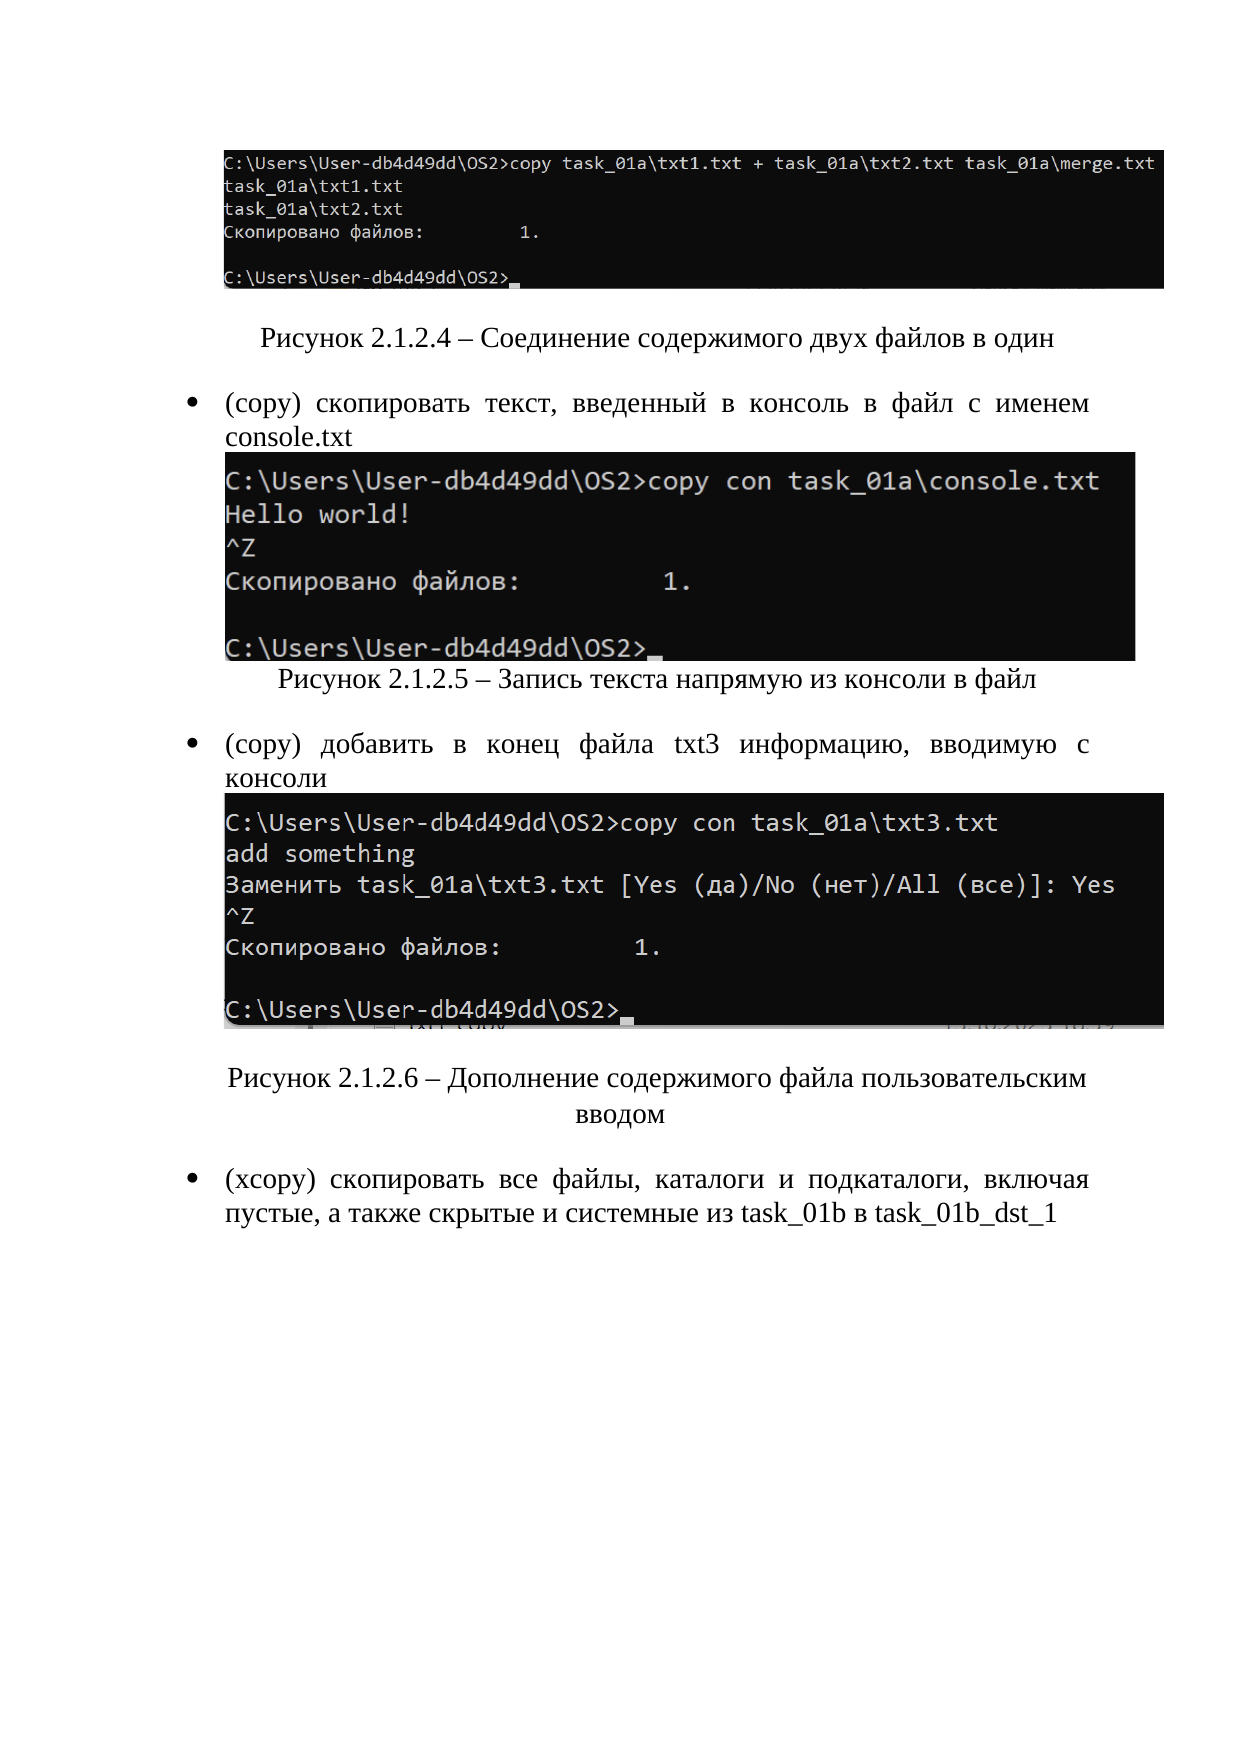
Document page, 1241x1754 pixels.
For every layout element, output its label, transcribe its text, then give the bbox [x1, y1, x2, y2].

picture [223, 793, 1164, 1029]
text Рисунок 2.1.2.5 – Запись текста напрямую из консоли в файл [150, 661, 1090, 694]
picture [225, 452, 1136, 661]
picture [223, 150, 1164, 289]
list (xcopy) скопировать все файлы, каталоги и подкаталоги, включая пустые, а также скрытые и системные из task_01b в task_01b_dst_1 [187, 1162, 1090, 1229]
text Рисунок 2.1.2.4 – Соединение содержимого двух файлов в один [150, 320, 1090, 353]
list (copy) добавить в конец файла txt3 информацию, вводимую с консоли [187, 726, 1090, 793]
text Рисунок 2.1.2.6 – Дополнение содержимого файла пользовательским вводом [150, 1060, 1090, 1130]
